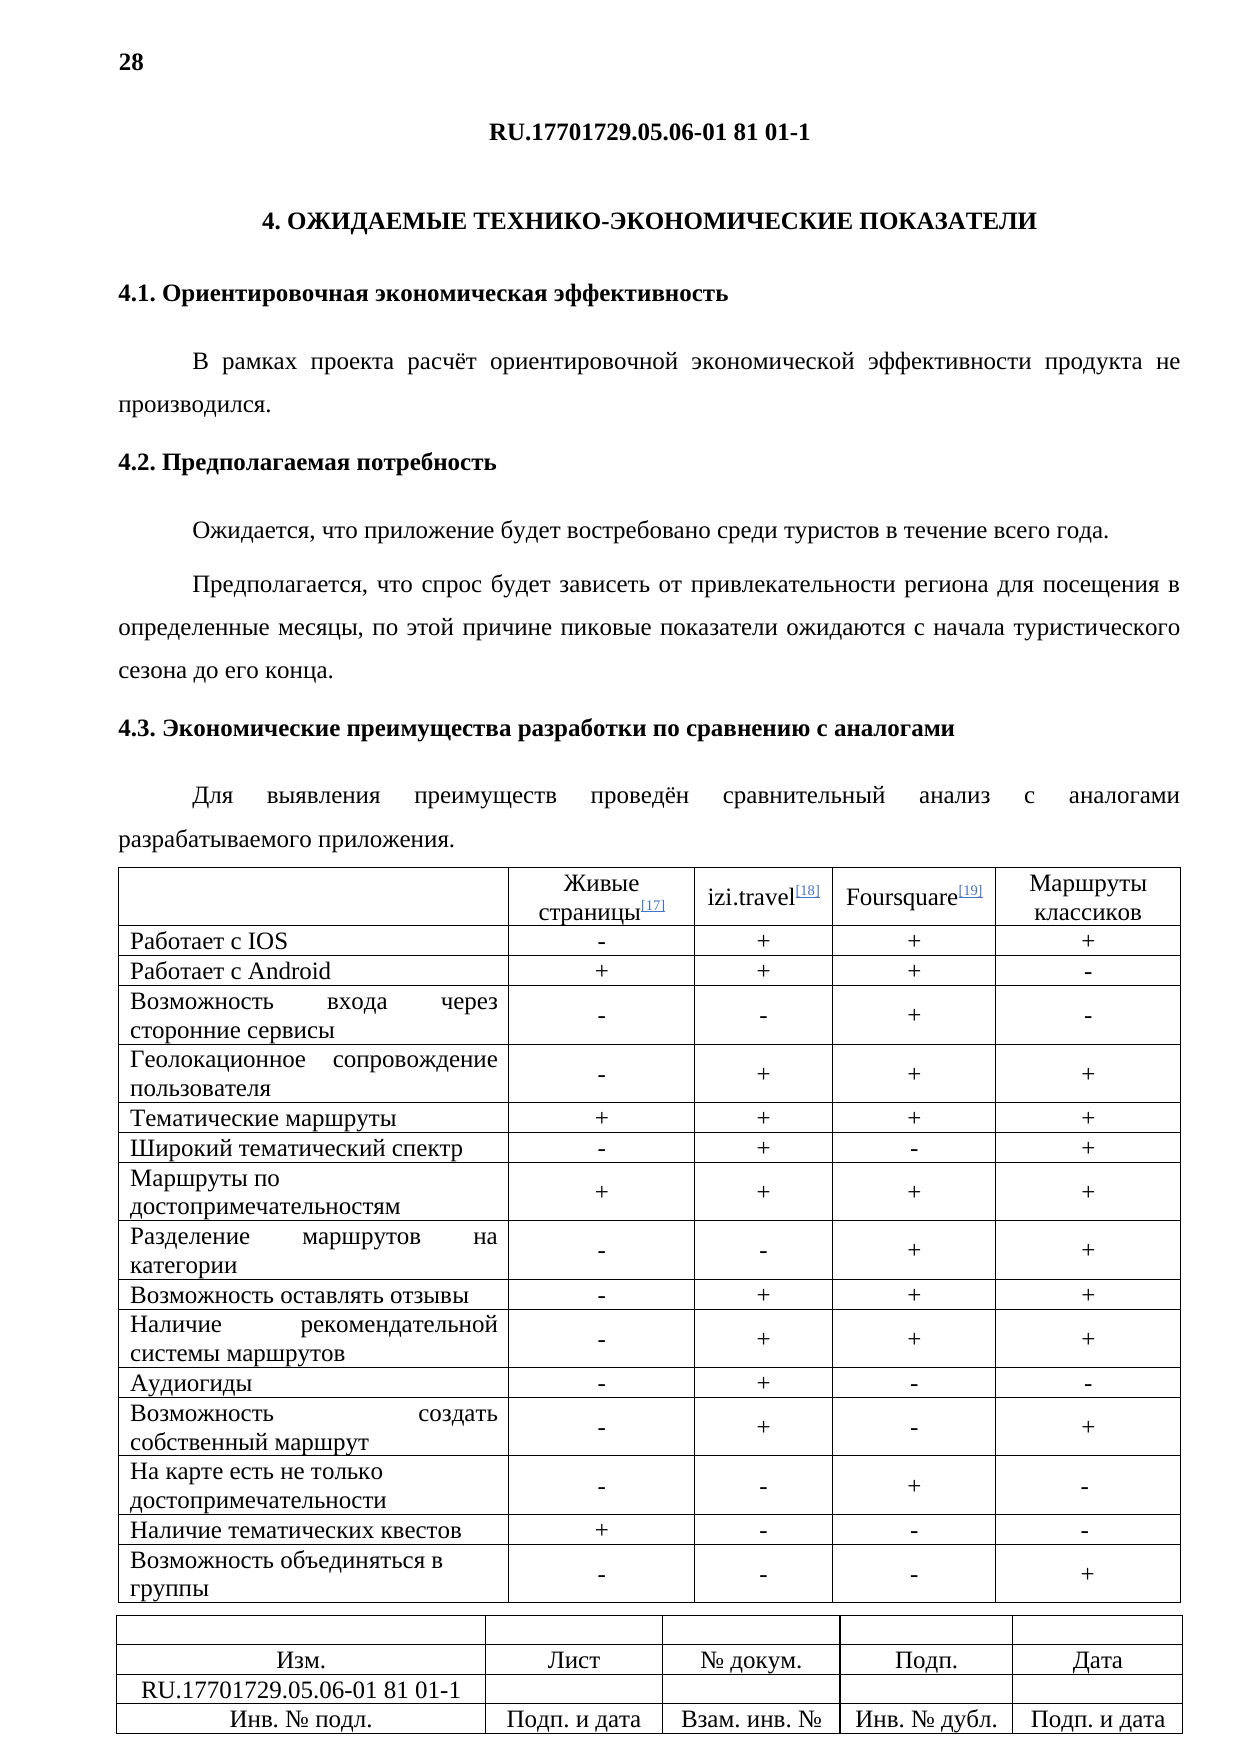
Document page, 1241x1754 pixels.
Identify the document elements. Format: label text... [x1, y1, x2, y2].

table_header Маршруты классиков [996, 868, 1180, 925]
table_cell Разделение маршрутов на категории [119, 1221, 508, 1279]
table_cell + [996, 1221, 1180, 1279]
table_cell - [695, 1221, 832, 1279]
subtitle 4.3. Экономические преимущества разработки по сравнению с аналогами [118, 713, 1181, 741]
table_cell + [695, 1045, 832, 1102]
table_cell На карте есть не только достопримечательности [119, 1456, 508, 1514]
table_cell + [996, 1133, 1180, 1162]
table_cell + [833, 1456, 995, 1514]
table_cell + [996, 1045, 1180, 1102]
table_cell - [509, 1221, 694, 1279]
table_cell + [833, 1310, 995, 1367]
table_cell - [509, 1398, 694, 1455]
subtitle 4.2. Предполагаемая потребность [118, 447, 1181, 476]
table_cell + [833, 1045, 995, 1102]
table_cell - [509, 1456, 694, 1514]
table_cell + [509, 1515, 694, 1544]
table_cell - [509, 1280, 694, 1308]
table_cell + [695, 1368, 832, 1397]
table_cell - [509, 1545, 694, 1602]
table_cell Аудиогиды [119, 1368, 508, 1397]
table_cell + [695, 1310, 832, 1367]
table_cell - [996, 1515, 1180, 1544]
table_cell - [509, 1368, 694, 1397]
table_cell + [509, 956, 694, 985]
table_cell Маршруты по достопримечательностям [119, 1163, 508, 1220]
table_cell Наличие рекомендательной системы маршрутов [119, 1310, 508, 1367]
table_cell + [833, 1280, 995, 1308]
table_cell + [833, 956, 995, 985]
table_cell - [996, 1456, 1180, 1514]
text В рамках проекта расчёт ориентировочной экономической эффективности продукта не производился. [118, 346, 1181, 418]
table_cell + [996, 1398, 1180, 1455]
table_cell + [695, 1133, 832, 1162]
table_cell + [996, 1545, 1180, 1602]
table_cell + [509, 1163, 694, 1220]
table_cell + [833, 1221, 995, 1279]
text Для выявления преимуществ проведён сравнительный анализ с аналогами разрабатываемого приложения. [118, 781, 1181, 852]
table_cell + [695, 1280, 832, 1308]
table_cell - [509, 986, 694, 1043]
text Предполагается, что спрос будет зависеть от привлекательности региона для посещения в определенные месяцы, по этой причине пиковые показатели ожидаются с начала туристического сезона до его конца. [118, 569, 1181, 684]
table_cell Возможность оставлять отзывы [119, 1280, 508, 1308]
table_cell - [509, 1045, 694, 1102]
table_cell - [996, 986, 1180, 1043]
table_cell + [695, 956, 832, 985]
table_cell - [833, 1515, 995, 1544]
table_cell - [833, 1398, 995, 1455]
table_cell Возможность входа через сторонние сервисы [119, 986, 508, 1043]
table_cell - [833, 1545, 995, 1602]
table_cell - [509, 926, 694, 955]
text Ожидается, что приложение будет востребовано среди туристов в течение всего года. [118, 515, 1181, 544]
table_cell - [695, 1545, 832, 1602]
table_cell + [695, 1103, 832, 1132]
table_cell + [996, 1280, 1180, 1308]
table_cell + [996, 1163, 1180, 1220]
table_header izi.travel[18] [695, 868, 832, 925]
table_cell Работает с Android [119, 956, 508, 985]
table_cell + [833, 1163, 995, 1220]
table_cell - [695, 1456, 832, 1514]
table_cell Геолокационное сопровождение пользователя [119, 1045, 508, 1102]
table_cell Возможность создать собственный маршрут [119, 1398, 508, 1455]
table_cell - [695, 986, 832, 1043]
table_header [119, 868, 508, 925]
table_cell Тематические маршруты [119, 1103, 508, 1132]
table_cell - [833, 1368, 995, 1397]
table_cell - [833, 1133, 995, 1162]
table_cell + [695, 1398, 832, 1455]
table_cell + [996, 1103, 1180, 1132]
table_cell + [509, 1103, 694, 1132]
table_cell + [996, 1310, 1180, 1367]
table_cell + [833, 926, 995, 955]
table_cell - [996, 1368, 1180, 1397]
table_cell Наличие тематических квестов [119, 1515, 508, 1544]
subtitle 4. ОЖИДАЕМЫЕ ТЕХНИКО-ЭКОНОМИЧЕСКИЕ ПОКАЗАТЕЛИ [118, 206, 1181, 235]
table_cell - [996, 956, 1180, 985]
table_cell Широкий тематический спектр [119, 1133, 508, 1162]
table_cell - [695, 1515, 832, 1544]
table_cell - [509, 1133, 694, 1162]
table_cell + [695, 926, 832, 955]
table_cell Возможность объединяться в группы [119, 1545, 508, 1602]
table_header Foursquare[19] [833, 868, 995, 925]
table_cell + [996, 926, 1180, 955]
table_header Живые страницы[17] [509, 868, 694, 925]
subtitle 4.1. Ориентировочная экономическая эффективность [118, 278, 1181, 307]
table_cell + [695, 1163, 832, 1220]
table_cell - [509, 1310, 694, 1367]
table_cell + [833, 1103, 995, 1132]
table_cell Работает с IOS [119, 926, 508, 955]
table_cell + [833, 986, 995, 1043]
